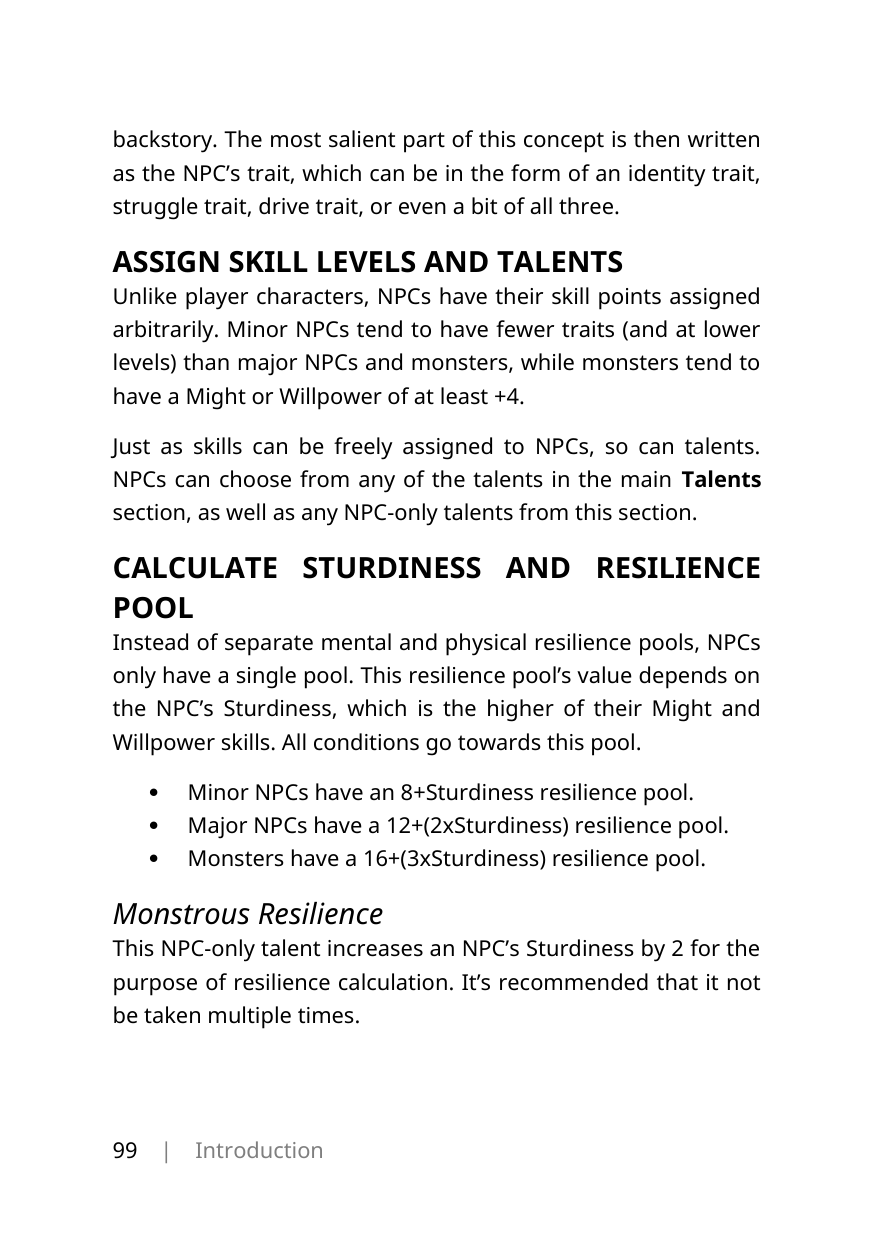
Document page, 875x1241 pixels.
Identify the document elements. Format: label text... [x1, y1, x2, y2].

subtitle Monstrous Resilience [112, 893, 762, 933]
list Monsters have a 16+(3xSturdiness) resilience pool. [150, 843, 762, 873]
list Minor NPCs have an 8+Sturdiness resilience pool. [150, 777, 762, 807]
text Unlike player characters, NPCs have their skill points assigned arbitrarily. Minor NPCs tend to have fewer traits (and at lower levels) than major NPCs and monsters, while monsters tend to have a Might or Willpower of at least +4. [112, 281, 762, 411]
text Instead of separate mental and physical resilience pools, NPCs only have a single pool. This resilience pool’s value depends on the NPC’s Sturdiness, which is the higher of their Might and Willpower skills. All conditions go towards this pool. [112, 627, 762, 757]
text Just as skills can be freely assigned to NPCs, so can talents. NPCs can choose from any of the talents in the main Talents section, as well as any NPC-only talents from this section. [112, 431, 762, 527]
subtitle Calculate Sturdiness and resilience pool [112, 547, 762, 627]
subtitle Assign skill levels and talents [112, 241, 762, 281]
list Major NPCs have a 12+(2xSturdiness) resilience pool. [150, 810, 762, 840]
text This NPC-only talent increases an NPC’s Sturdiness by 2 for the purpose of resilience calculation. It’s recommended that it not be taken multiple times. [112, 933, 762, 1029]
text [112, 124, 762, 221]
